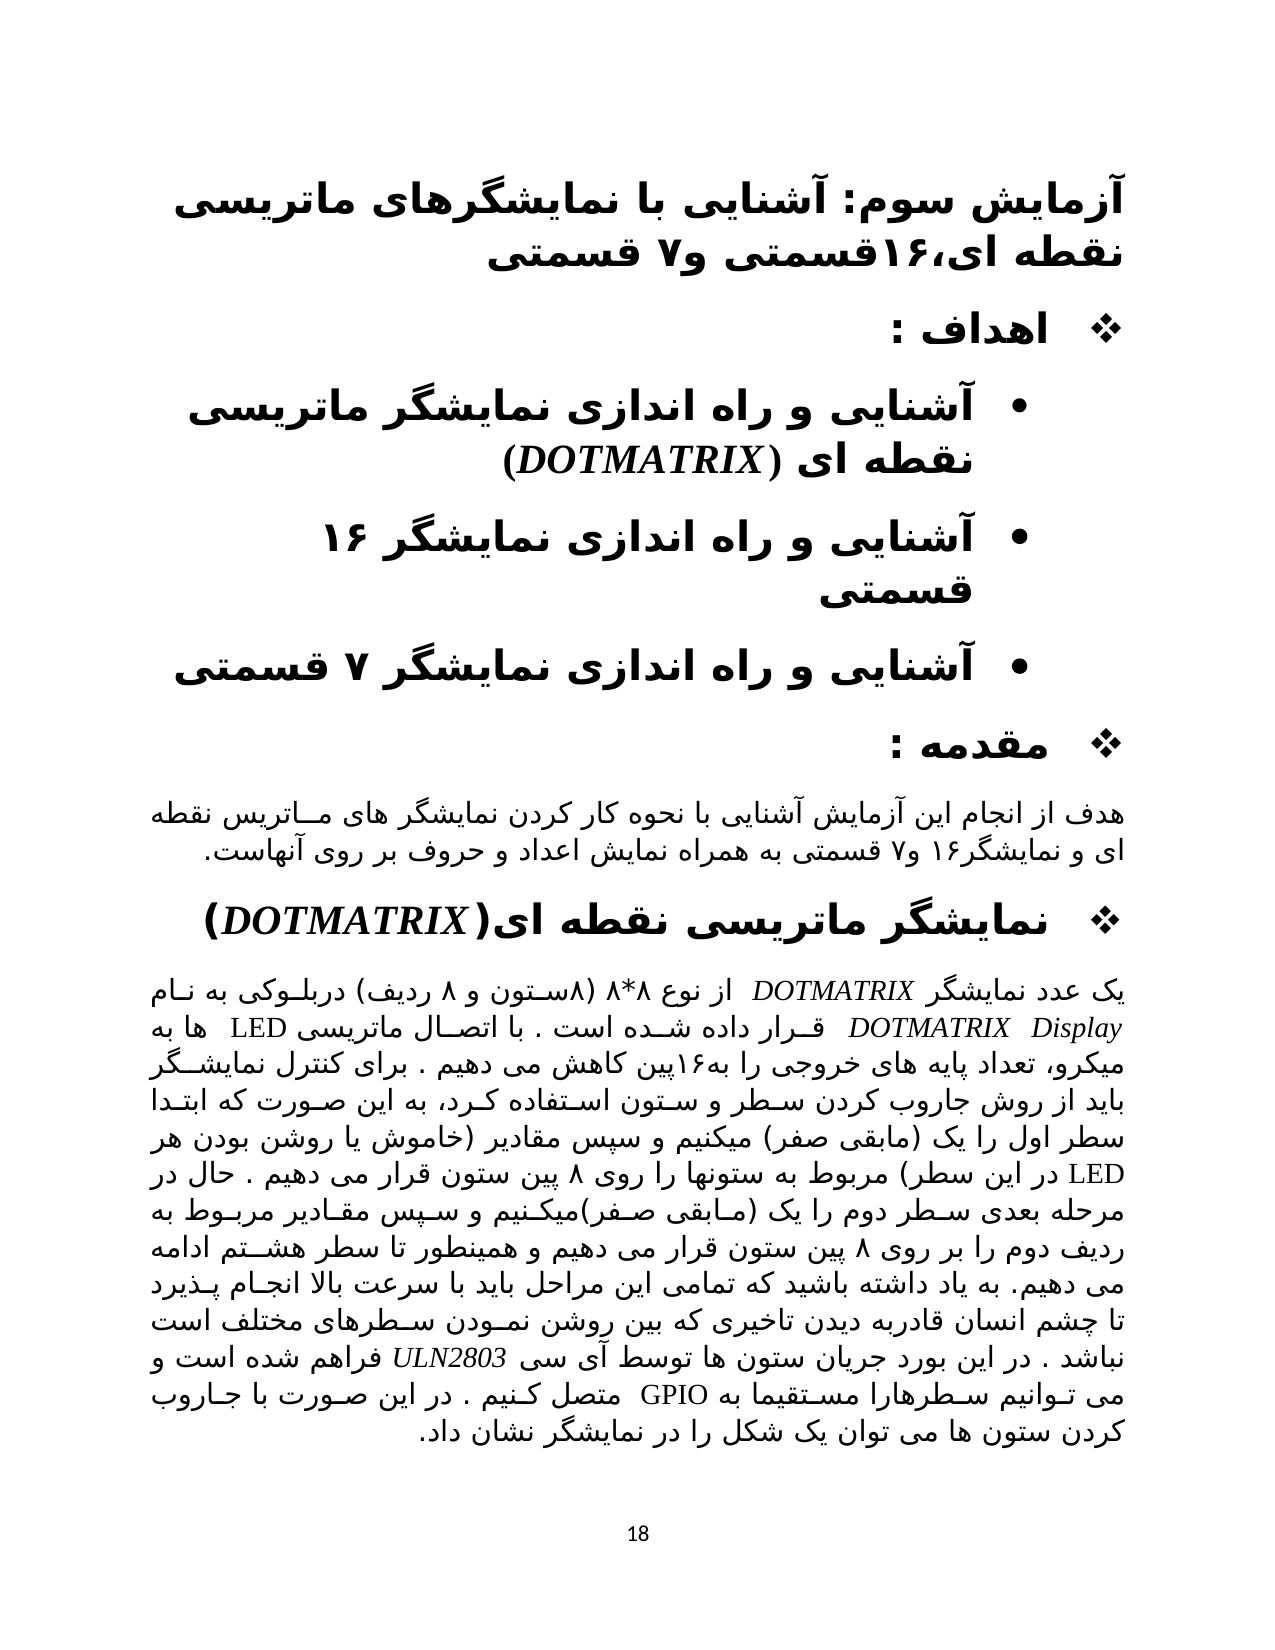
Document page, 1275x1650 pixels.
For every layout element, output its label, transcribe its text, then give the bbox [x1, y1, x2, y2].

list مقدمه : [150, 719, 1087, 768]
list اهداف : [150, 305, 1087, 353]
list آشنایی و راه اندازی نمایشگر ماتریسی نقطه ای (DOTMATRIX) [150, 382, 1012, 483]
text هدف از انجام این آزمایش آشنایی با نحوه کار کردن نمایشگر های ماتریس نقطه ای و نمایشگر۱۶ و۷ قسمتی به همراه نمایش اعداد و حروف بر روی آنهاست. [150, 797, 1125, 867]
list نمایشگر ماتریسی نقطه ای(DOTMATRIX) [150, 895, 1087, 944]
subtitle آزمایش سوم: آشنایی با نمایشگرهای ماتریسی نقطه ای،۱۶قسمتی و۷ قسمتی [150, 175, 1125, 276]
list آشنایی و راه اندازی نمایشگر ۱۶ قسمتی [150, 512, 1012, 613]
list آشنایی و راه اندازی نمایشگر ۷ قسمتی [150, 642, 1012, 691]
text یک عدد نمایشگر DOTMATRIX از نوع ۸*۸ (۸ستون و ۸ ردیف) دربلوکی به نام DOTMATRIX Display قرار داده شده است . با اتصال ماتریسی LED ها به ميکرو، تعداد پایه های خروجی را به۱۶پين کاهش می دهيم . برای کنترل نمایشگر باید از روش جاروب کردن سطر و ستون استفاده کرد، به این صورت که ابتدا سطر اول را یک (مابقی صفر) میکنيم و سپس مقادیر (خاموش یا روشن بودن هر LED در این سطر) مربوط به ستونها را روی ۸ پين ستون قرار می دهيم . حال در مرحله بعدی سطر دوم را یک (مابقی صفر)میکنيم و سپس مقادیر مربوط به ردیف دوم را بر روی ۸ پين ستون قرار می دهيم و همينطور تا سطر هشتم ادامه می دهيم. به یاد داشته باشيد که تمامی این مراحل باید با سرعت بالا انجام پذیرد تا چشم انسان قادربه دیدن تاخیری که بین روشن نمودن سطرهای مختلف است نباشد . در این بورد جریان ستون ها توسط آی سی ULN2803 فراهم شده است و می توانیم سطرهارا مستقیما به GPIO متصل کنیم . در این صورت با جاروب کردن ستون ها می توان یک شکل را در نمایشگر نشان داد. [150, 973, 1125, 1448]
